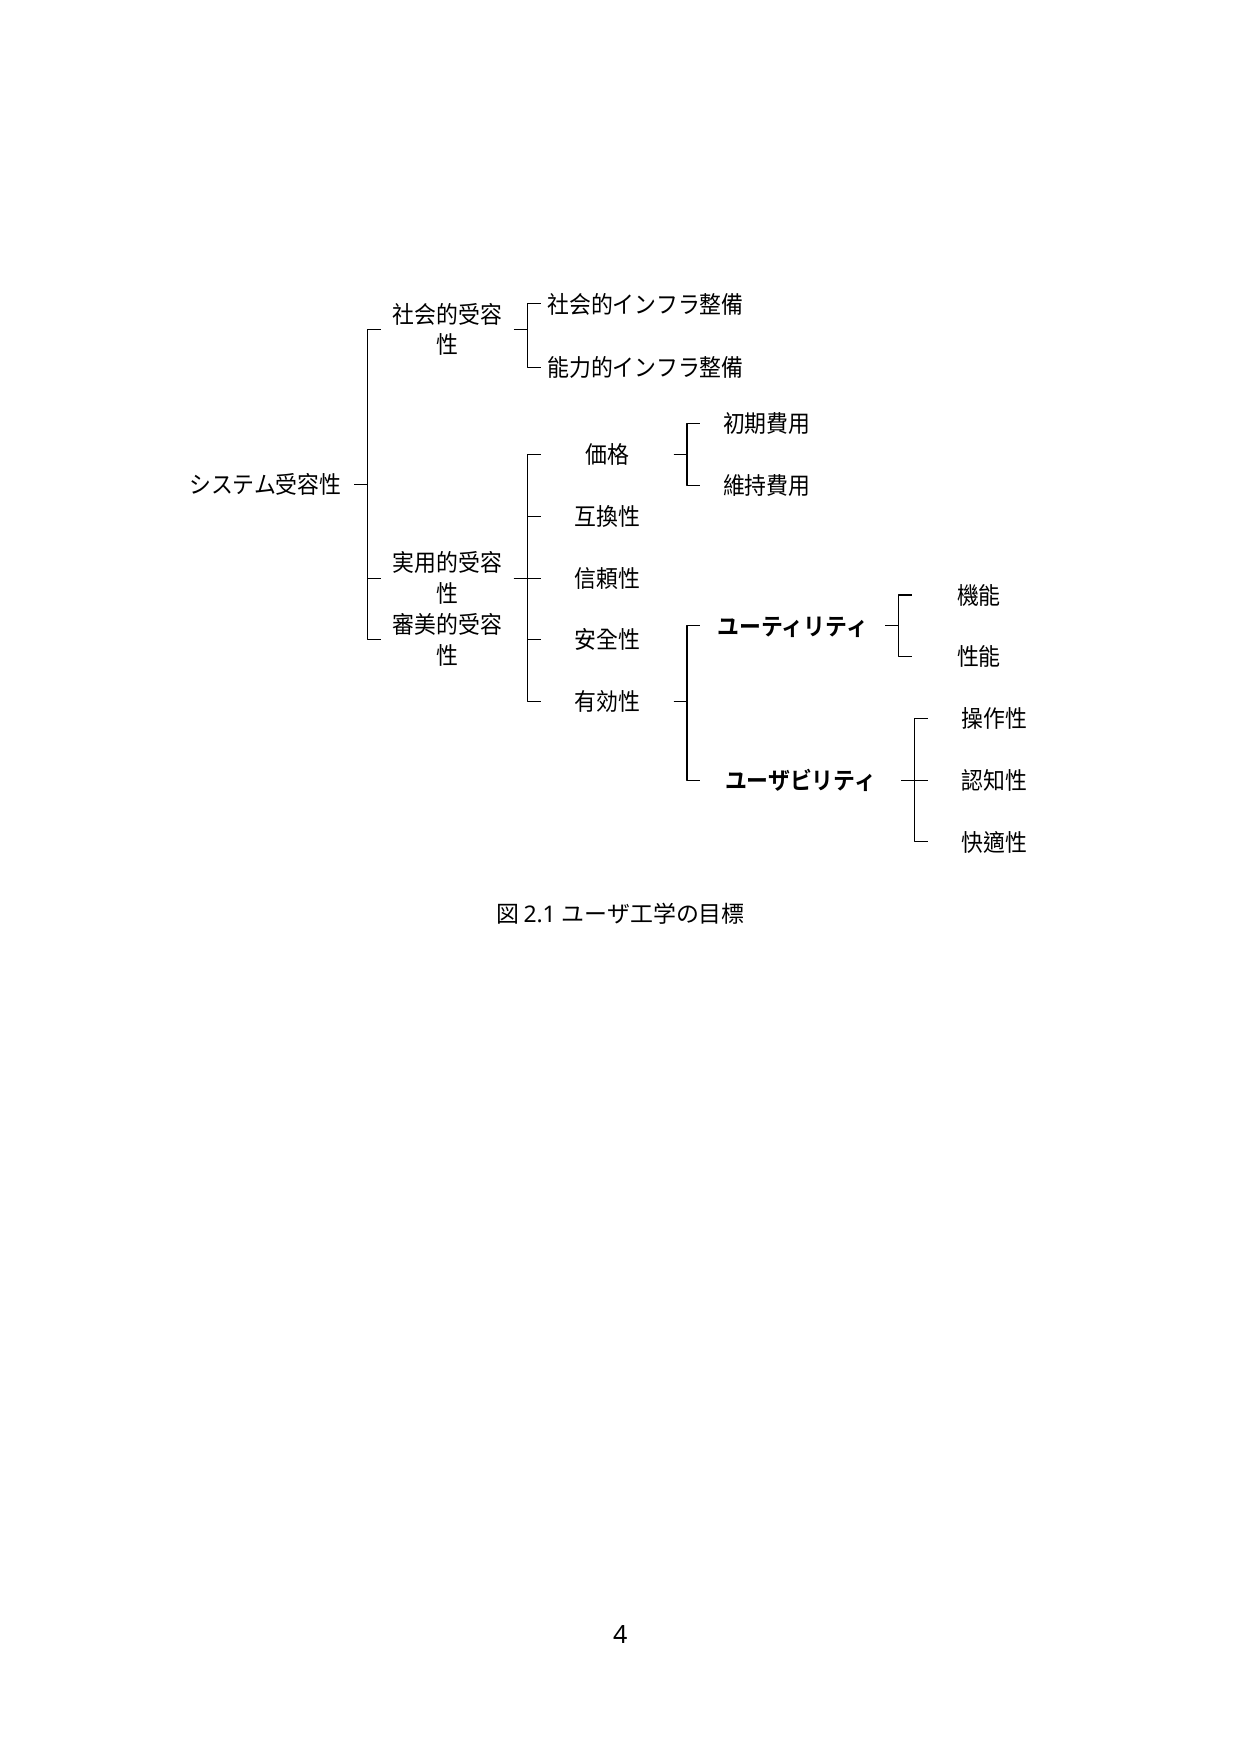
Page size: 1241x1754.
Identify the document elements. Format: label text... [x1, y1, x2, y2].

text 図2.1 ユーザ工学の目標 [177, 892, 1063, 933]
